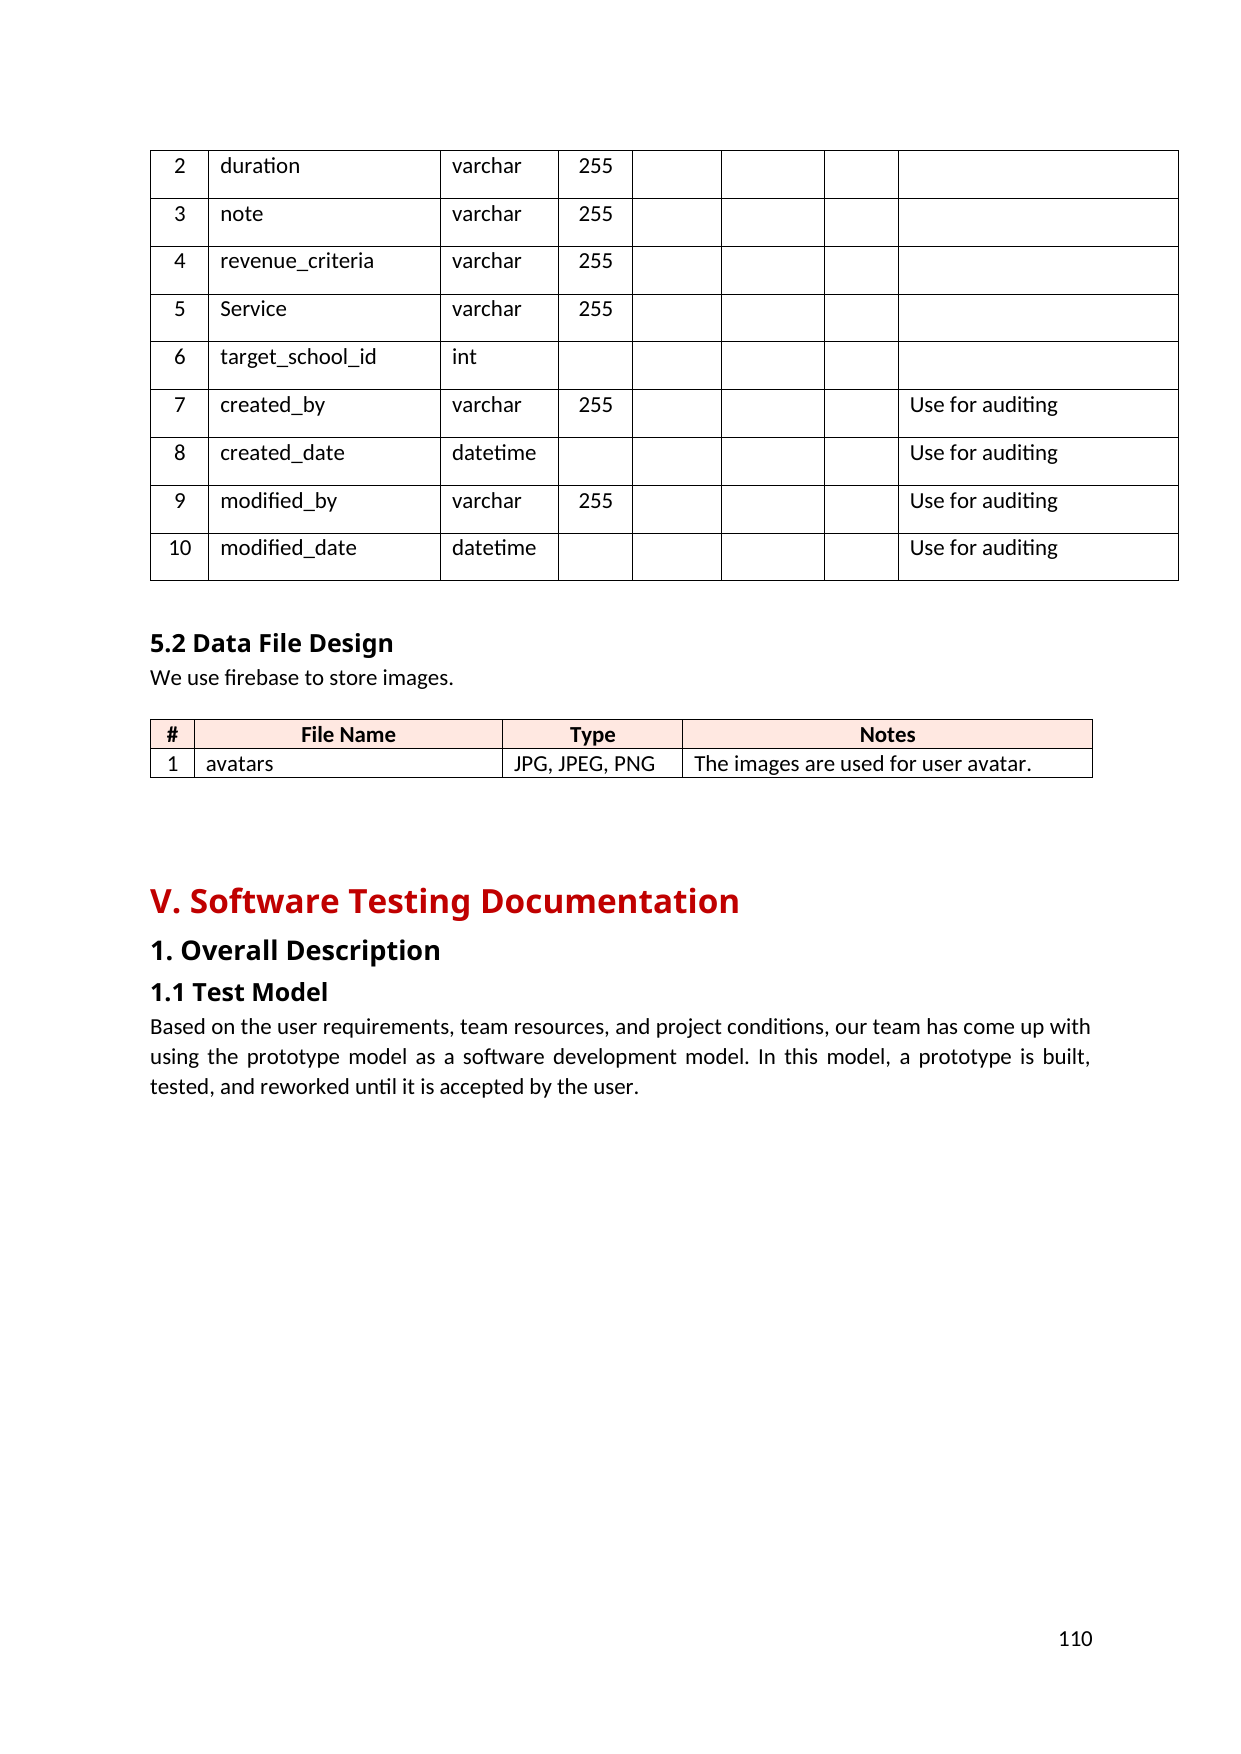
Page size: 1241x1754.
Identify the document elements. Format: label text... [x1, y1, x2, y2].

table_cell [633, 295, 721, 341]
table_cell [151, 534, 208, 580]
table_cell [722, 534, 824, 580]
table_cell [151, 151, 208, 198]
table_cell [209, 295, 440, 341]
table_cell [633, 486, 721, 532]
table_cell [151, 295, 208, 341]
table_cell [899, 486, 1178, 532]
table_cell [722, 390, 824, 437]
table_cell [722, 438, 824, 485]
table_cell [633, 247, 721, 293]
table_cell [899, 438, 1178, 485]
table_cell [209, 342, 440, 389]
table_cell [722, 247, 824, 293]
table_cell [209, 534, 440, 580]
text Based on the user requirements, team resources, and project conditions, our team has come up with using the prototype model as a software development model. In this model, a prototype is built, tested, and reworked until it is accepted by the user. [150, 1012, 1093, 1100]
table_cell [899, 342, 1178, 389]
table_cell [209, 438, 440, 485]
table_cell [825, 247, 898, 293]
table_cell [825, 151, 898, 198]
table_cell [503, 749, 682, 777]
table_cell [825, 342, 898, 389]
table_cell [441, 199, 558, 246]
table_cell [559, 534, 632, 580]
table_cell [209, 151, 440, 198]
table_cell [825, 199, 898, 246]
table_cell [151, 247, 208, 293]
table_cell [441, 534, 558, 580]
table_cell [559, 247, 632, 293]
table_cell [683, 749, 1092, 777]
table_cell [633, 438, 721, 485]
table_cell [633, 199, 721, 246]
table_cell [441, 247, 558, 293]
subtitle V. Software Testing Documentation [150, 878, 1093, 923]
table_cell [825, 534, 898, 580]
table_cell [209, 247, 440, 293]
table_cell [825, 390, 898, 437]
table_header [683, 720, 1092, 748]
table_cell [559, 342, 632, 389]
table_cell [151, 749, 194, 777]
subtitle 5.2 Data File Design [150, 626, 1093, 660]
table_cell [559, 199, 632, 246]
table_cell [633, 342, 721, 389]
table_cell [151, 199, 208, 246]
text We use firebase to store images. [150, 663, 1093, 691]
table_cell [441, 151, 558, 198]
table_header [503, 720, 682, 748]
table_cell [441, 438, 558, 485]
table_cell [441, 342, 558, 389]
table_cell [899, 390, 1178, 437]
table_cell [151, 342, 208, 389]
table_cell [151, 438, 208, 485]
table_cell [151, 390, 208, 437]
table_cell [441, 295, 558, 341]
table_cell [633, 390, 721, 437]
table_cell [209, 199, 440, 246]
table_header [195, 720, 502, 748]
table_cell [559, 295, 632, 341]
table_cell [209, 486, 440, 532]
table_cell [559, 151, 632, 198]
subtitle 1. Overall Description [150, 931, 1093, 968]
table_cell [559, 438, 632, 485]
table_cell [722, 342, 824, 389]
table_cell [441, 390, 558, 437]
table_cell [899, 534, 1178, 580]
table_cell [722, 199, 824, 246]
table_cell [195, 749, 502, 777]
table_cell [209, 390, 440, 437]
subtitle 1.1 Test Model [150, 975, 1093, 1009]
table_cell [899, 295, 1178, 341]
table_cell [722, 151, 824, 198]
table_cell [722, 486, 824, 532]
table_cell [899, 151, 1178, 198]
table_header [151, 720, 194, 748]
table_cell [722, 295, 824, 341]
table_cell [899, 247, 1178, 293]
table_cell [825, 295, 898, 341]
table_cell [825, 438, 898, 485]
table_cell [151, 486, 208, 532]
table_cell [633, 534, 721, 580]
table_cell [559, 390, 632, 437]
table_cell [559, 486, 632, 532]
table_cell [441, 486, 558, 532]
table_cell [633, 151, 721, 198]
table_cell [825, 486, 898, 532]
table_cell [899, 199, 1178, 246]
